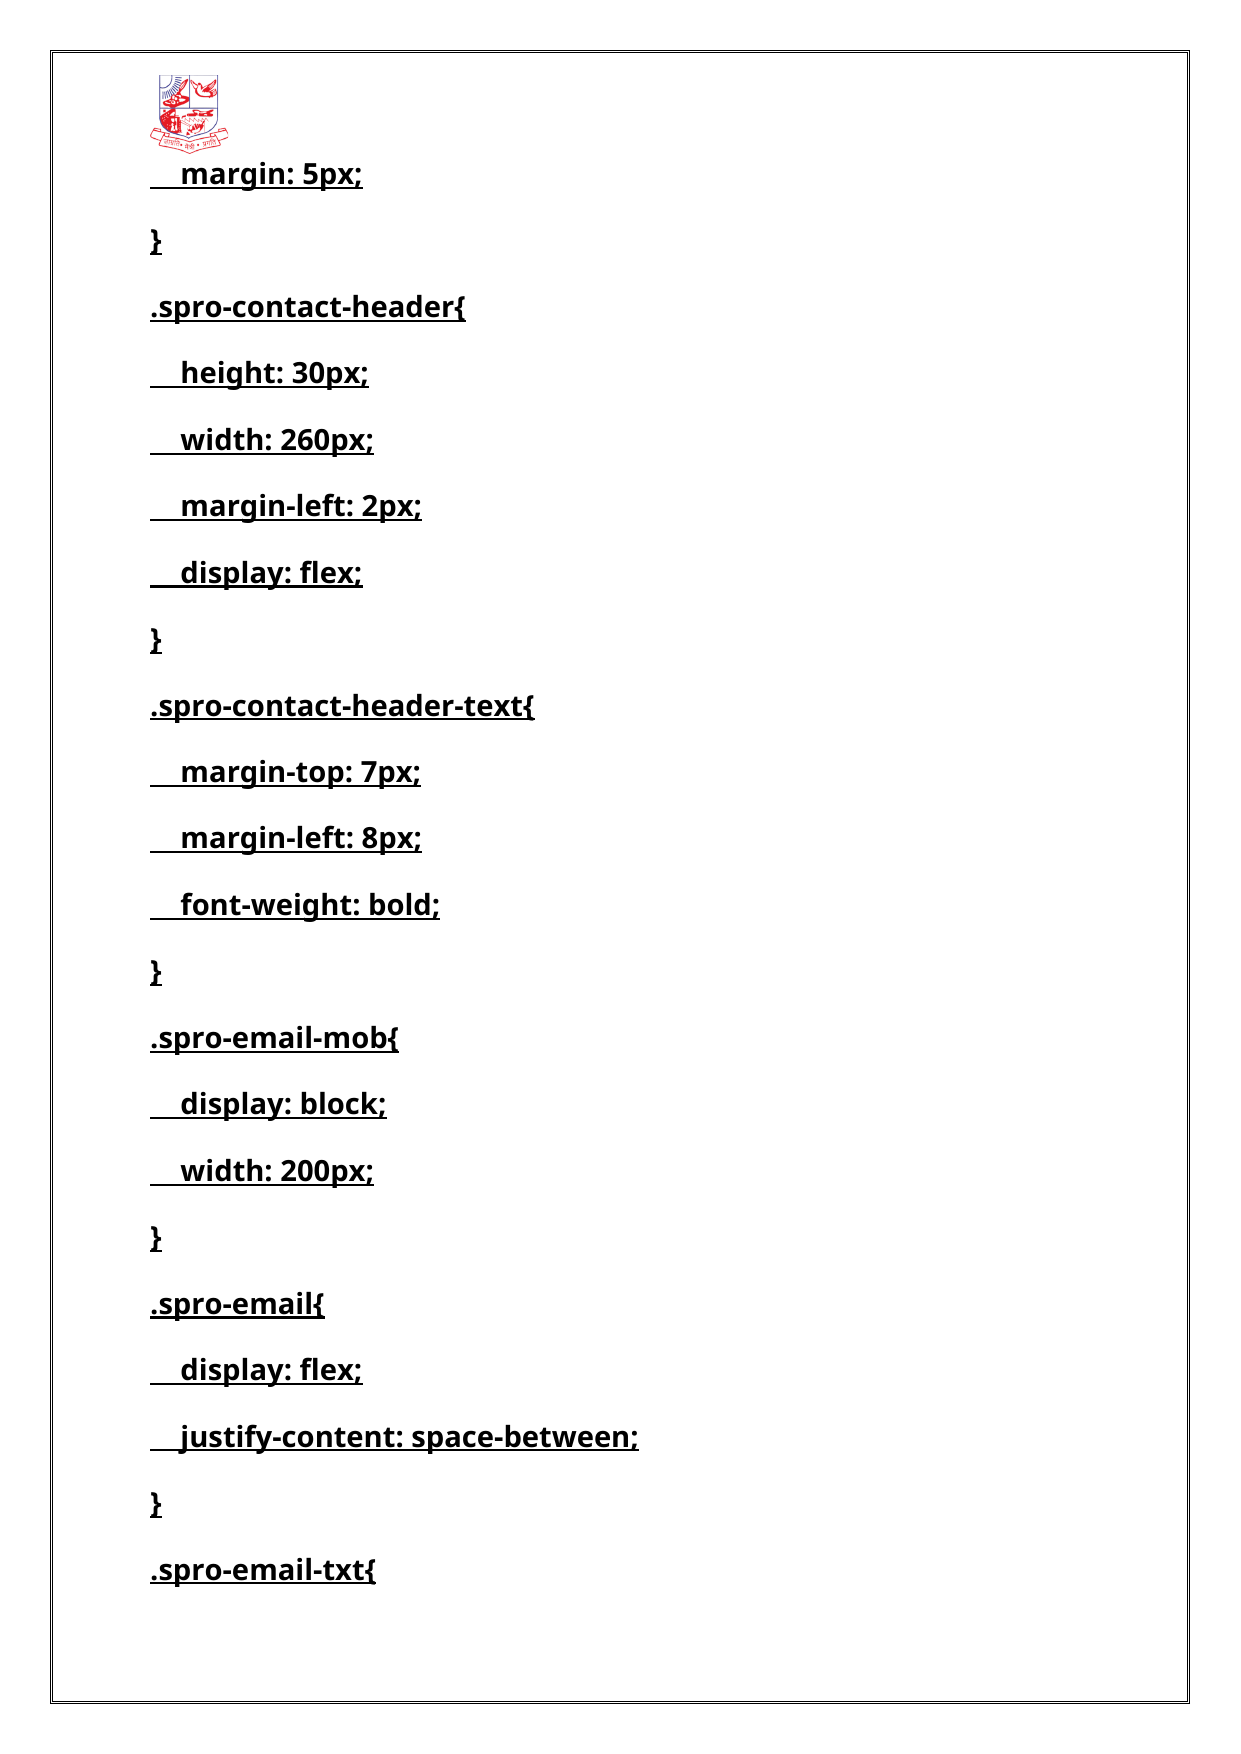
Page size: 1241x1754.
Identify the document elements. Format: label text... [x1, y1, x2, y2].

text .spro-contact-header-text{ [150, 685, 1090, 724]
text width: 260px; [150, 419, 1090, 459]
text height: 30px; [150, 352, 1090, 392]
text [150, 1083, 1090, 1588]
text } [150, 618, 1090, 658]
text margin-left: 8px; [150, 818, 1090, 857]
text margin-top: 7px; [150, 751, 1090, 791]
text .spro-email-mob{ [150, 1017, 1090, 1057]
text margin: 5px; [150, 153, 1090, 193]
text margin-left: 2px; [150, 485, 1090, 525]
text font-weight: bold; [150, 884, 1090, 924]
picture [150, 75, 229, 154]
text display: flex; [150, 552, 1090, 592]
text .spro-contact-header{ [150, 286, 1090, 326]
text } [150, 219, 1090, 259]
text } [150, 951, 1090, 990]
